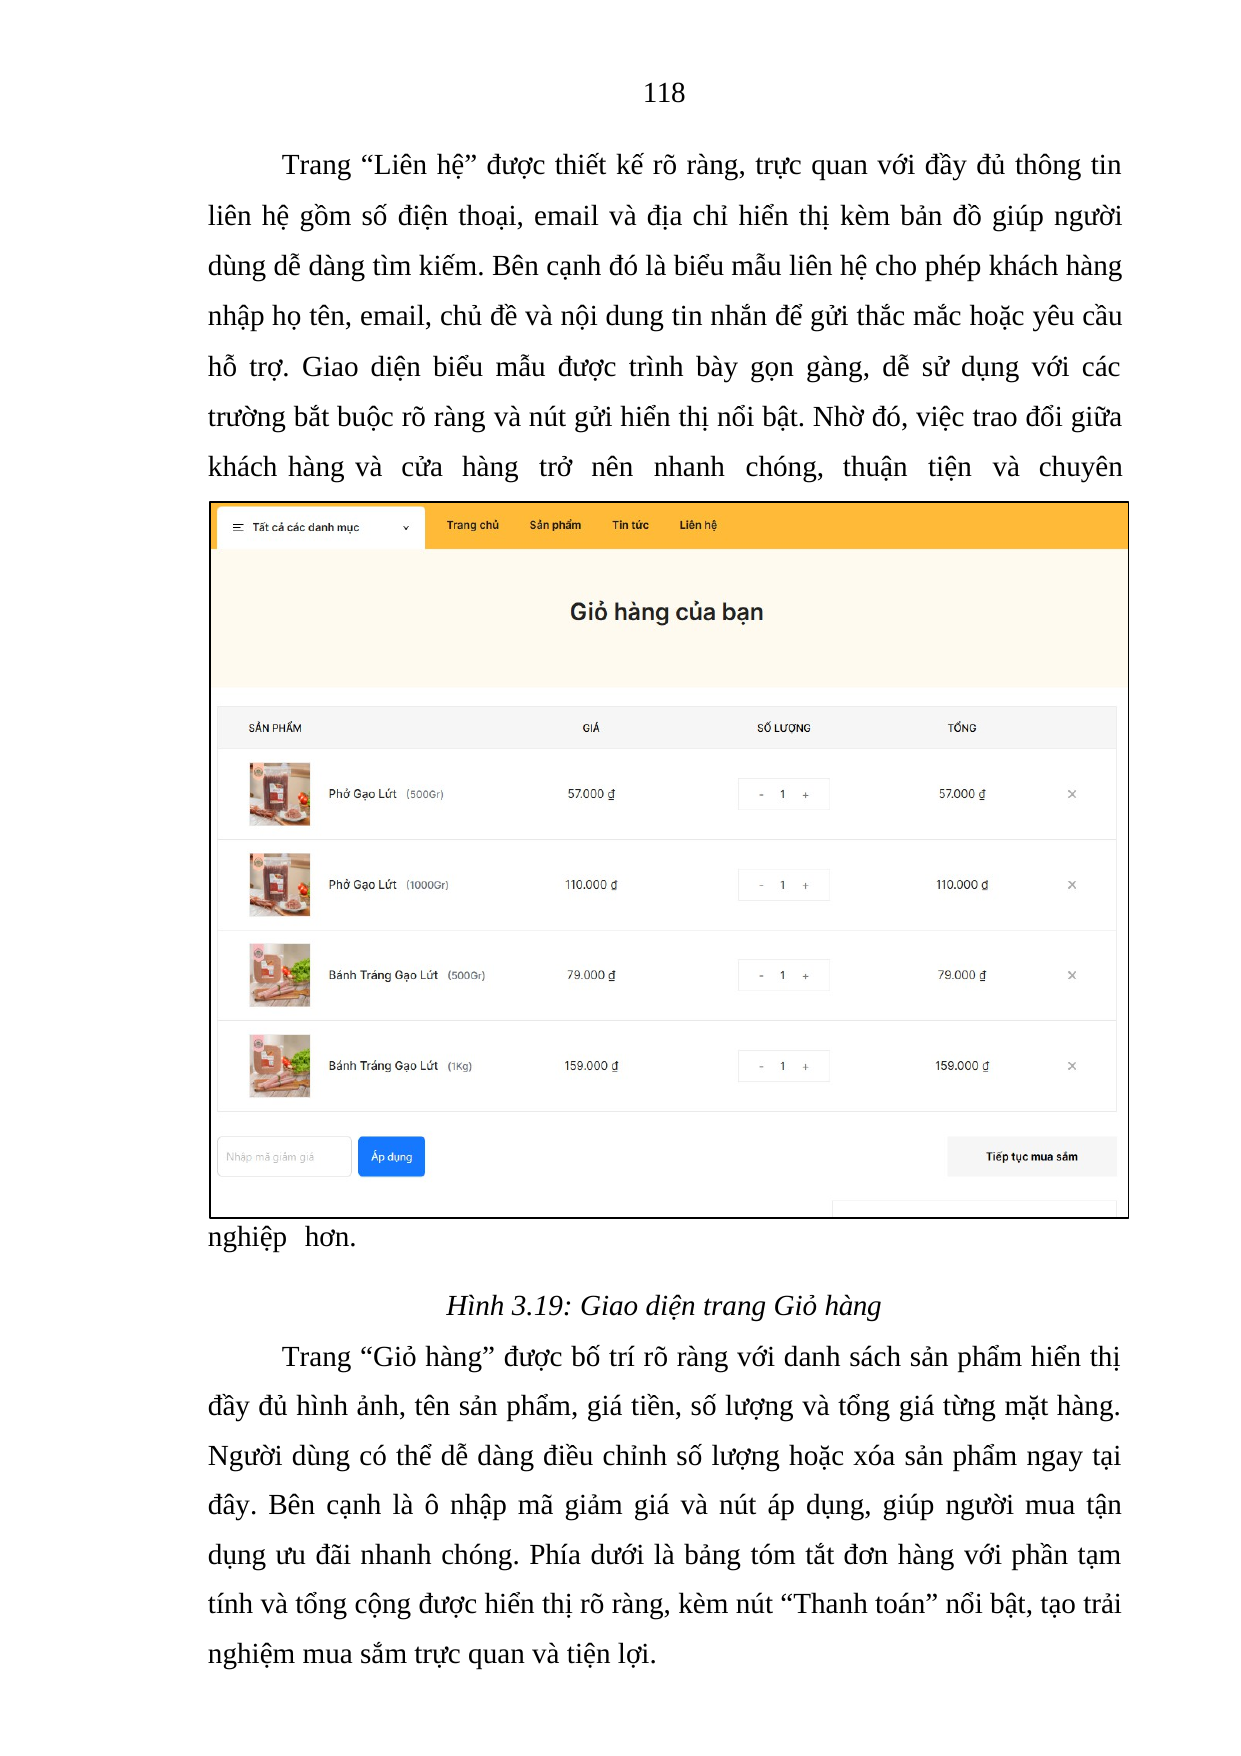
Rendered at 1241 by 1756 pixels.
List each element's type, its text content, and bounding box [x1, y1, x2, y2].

picture [211, 503, 1128, 1217]
text Trang “Giỏ hàng” được bố trí rõ ràng với danh sách sản phẩm hiển thị đầy đủ hình ảnh, tên sản phẩm, giá tiền, số lượng và tổng giá từng mặt hàng. Người dùng có thể dễ dàng điều chỉnh số lượng hoặc xóa sản phẩm ngay tại đây. Bên cạnh là ô nhập mã giảm giá và nút áp dụng, giúp người mua tận dụng ưu đãi nhanh chóng. Phía dưới là bảng tóm tắt đơn hàng với phần tạm tính và tổng cộng được hiển thị rõ ràng, kèm nút “Thanh toán” nổi bật, tạo trải nghiệm mua sắm trực quan và tiện lợi. [208, 1339, 1122, 1670]
text Hình 3.19: Giao diện trang Giỏ hàng [446, 1288, 1137, 1321]
